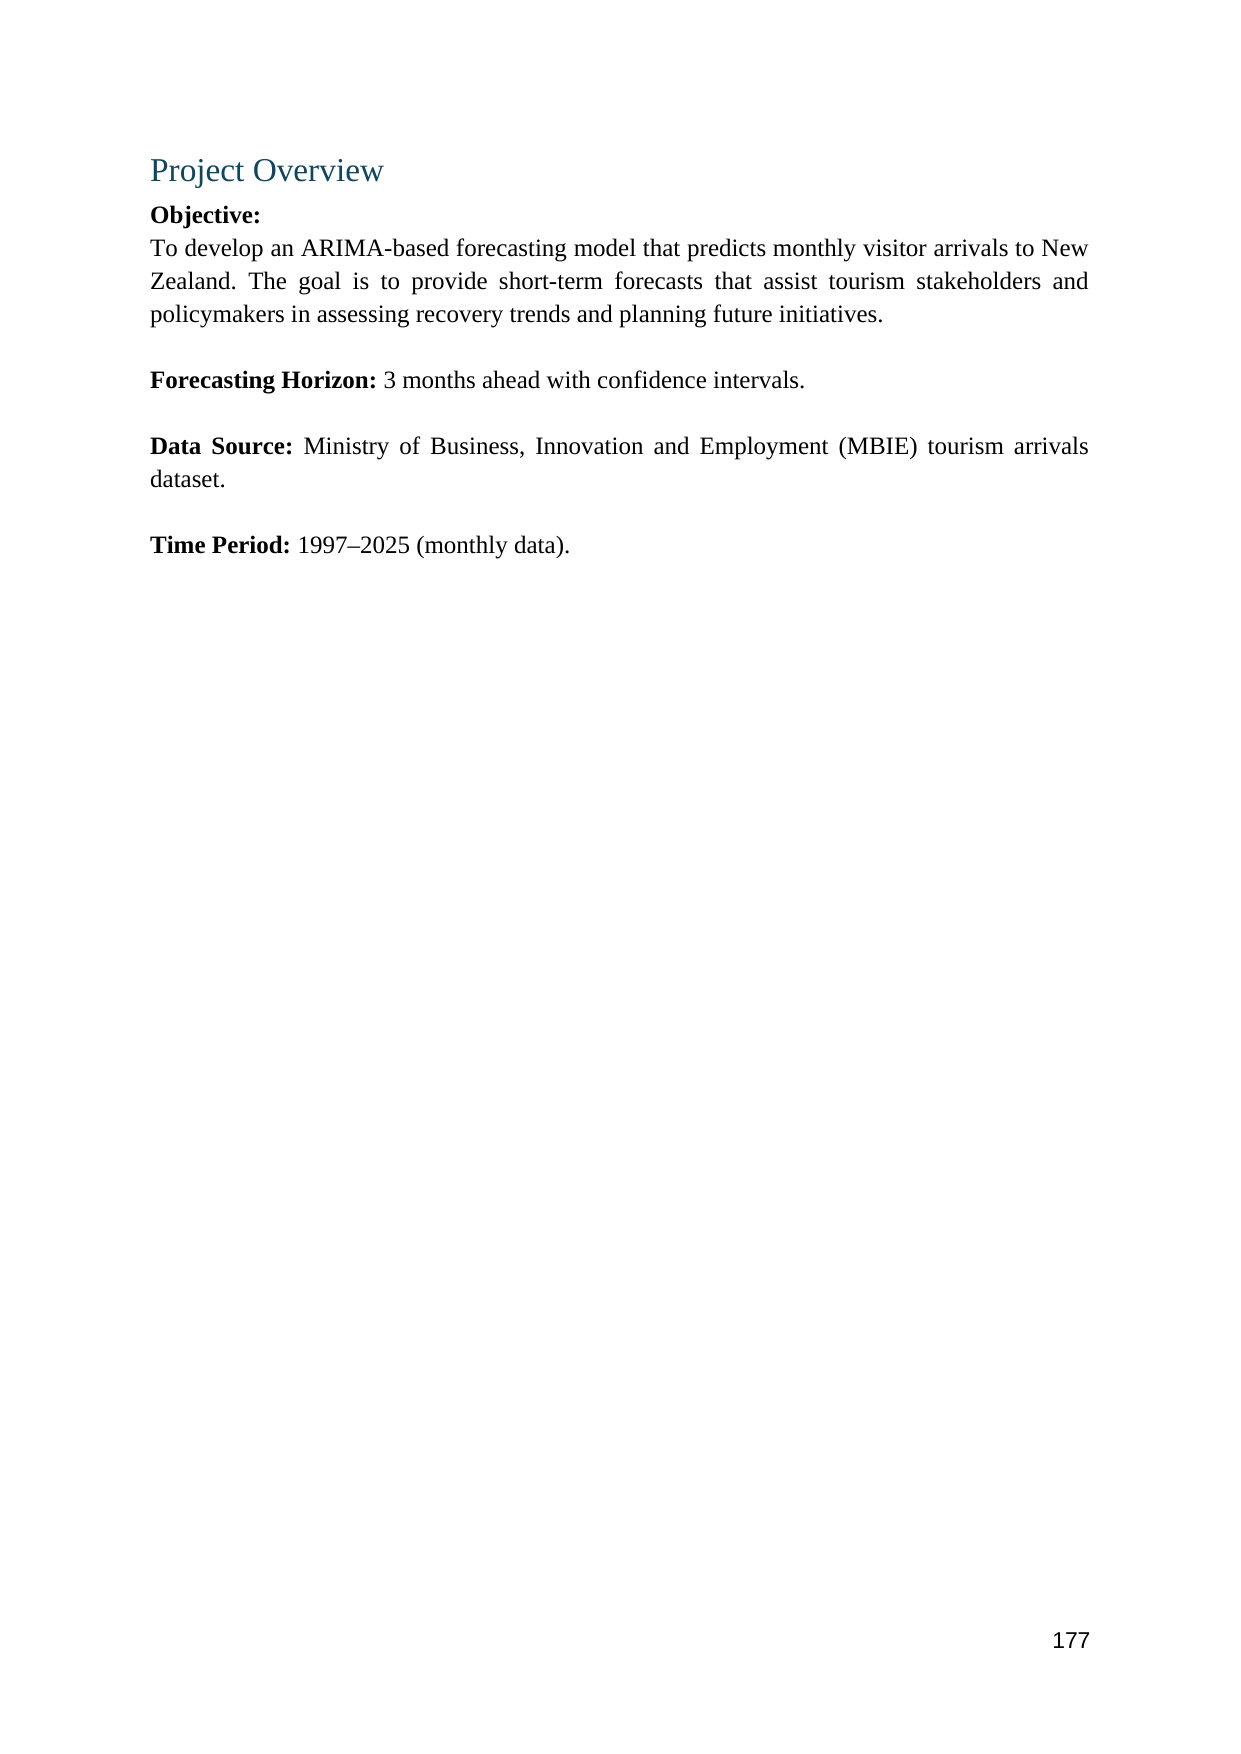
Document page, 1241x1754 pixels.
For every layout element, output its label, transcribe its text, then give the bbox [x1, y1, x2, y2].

text Forecasting Horizon: 3 months ahead with confidence intervals. [150, 365, 1090, 393]
text Time Period: 1997–2025 (monthly data). [150, 530, 1090, 559]
subtitle Project Overview [150, 150, 1090, 188]
text Objective: To develop an ARIMA-based forecasting model that predicts monthly visitor arrivals to New Zealand. The goal is to provide short-term forecasts that assist tourism stakeholders and policymakers in assessing recovery trends and planning future initiatives. [150, 200, 1090, 327]
text Data Source: Ministry of Business, Innovation and Employment (MBIE) tourism arrivals dataset. [150, 431, 1090, 493]
